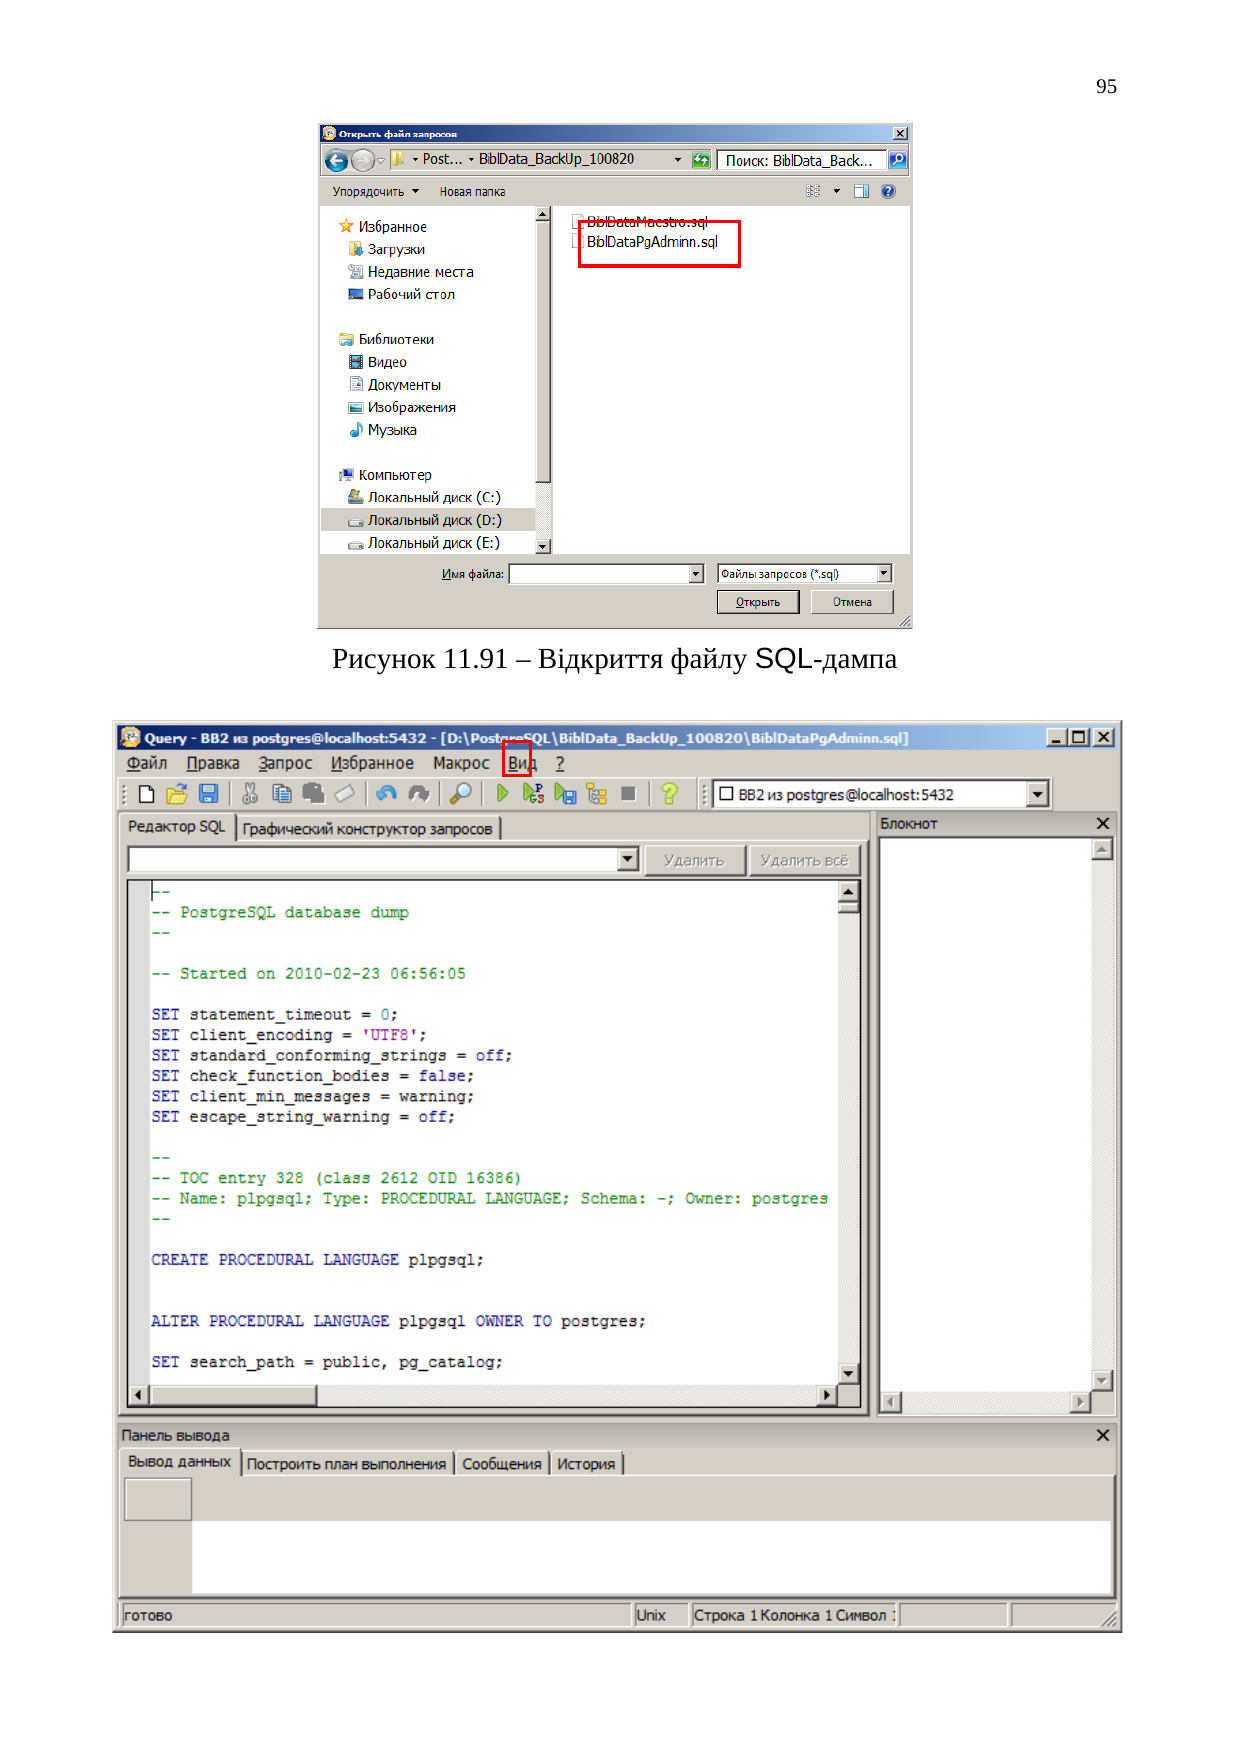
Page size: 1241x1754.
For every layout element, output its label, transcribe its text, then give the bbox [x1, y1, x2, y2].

picture [316, 122, 913, 629]
picture [112, 720, 1123, 1633]
